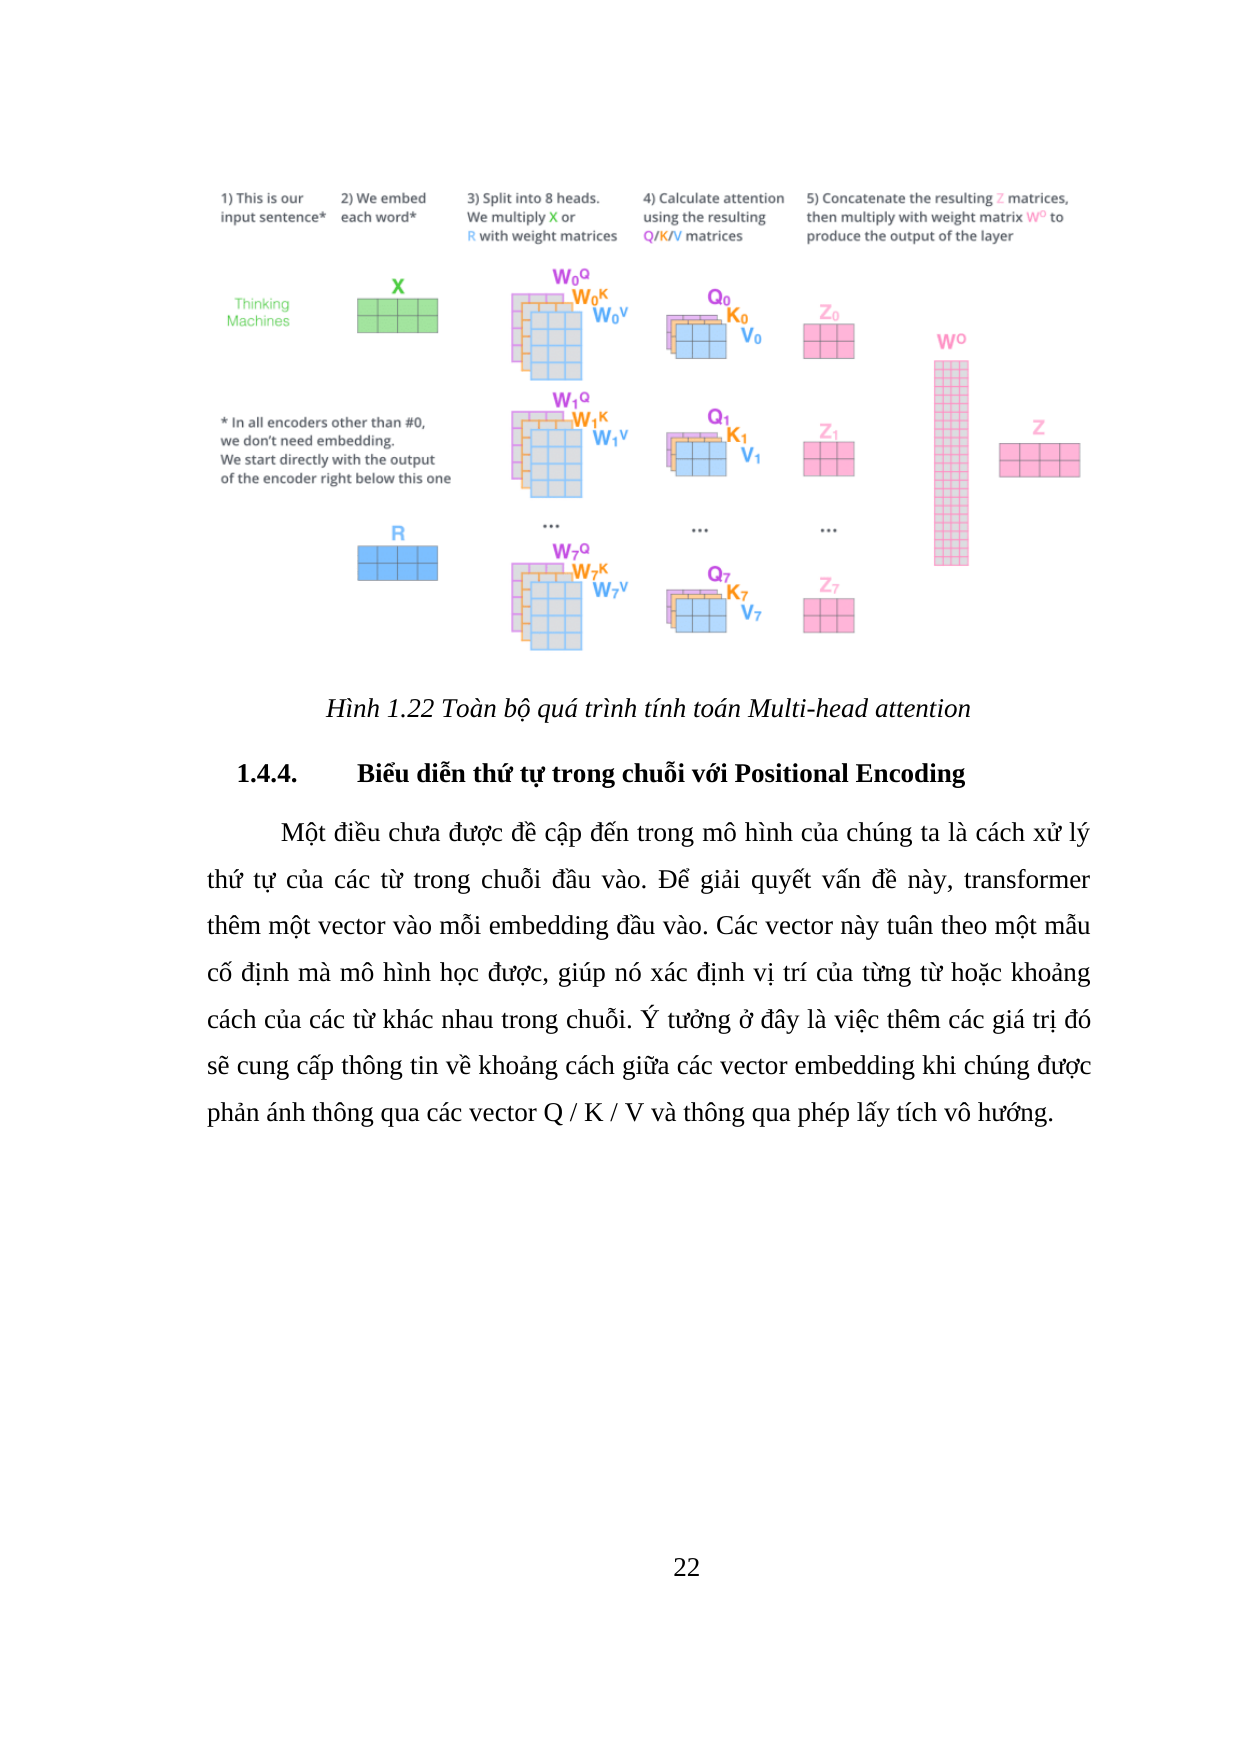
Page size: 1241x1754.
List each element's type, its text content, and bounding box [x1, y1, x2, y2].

picture [214, 177, 1086, 665]
text Một điều chưa được đề cập đến trong mô hình của chúng ta là cách xử lý thứ tự của các từ trong chuỗi đầu vào. Để giải quyết vấn đề này, transformer thêm một vector vào mỗi embedding đầu vào. Các vector này tuân theo một mẫu cố định mà mô hình học được, giúp nó xác định vị trí của từng từ hoặc khoảng cách của các từ khác nhau trong chuỗi. Ý tưởng ở đây là việc thêm các giá trị đó sẽ cung cấp thông tin về khoảng cách giữa các vector embedding khi chúng được phản ánh thông qua các vector Q / K / V và thông qua phép lấy tích vô hướng. [207, 816, 1092, 1127]
text Biểu diễn thứ tự trong chuỗi với Positional Encoding [236, 757, 1092, 788]
